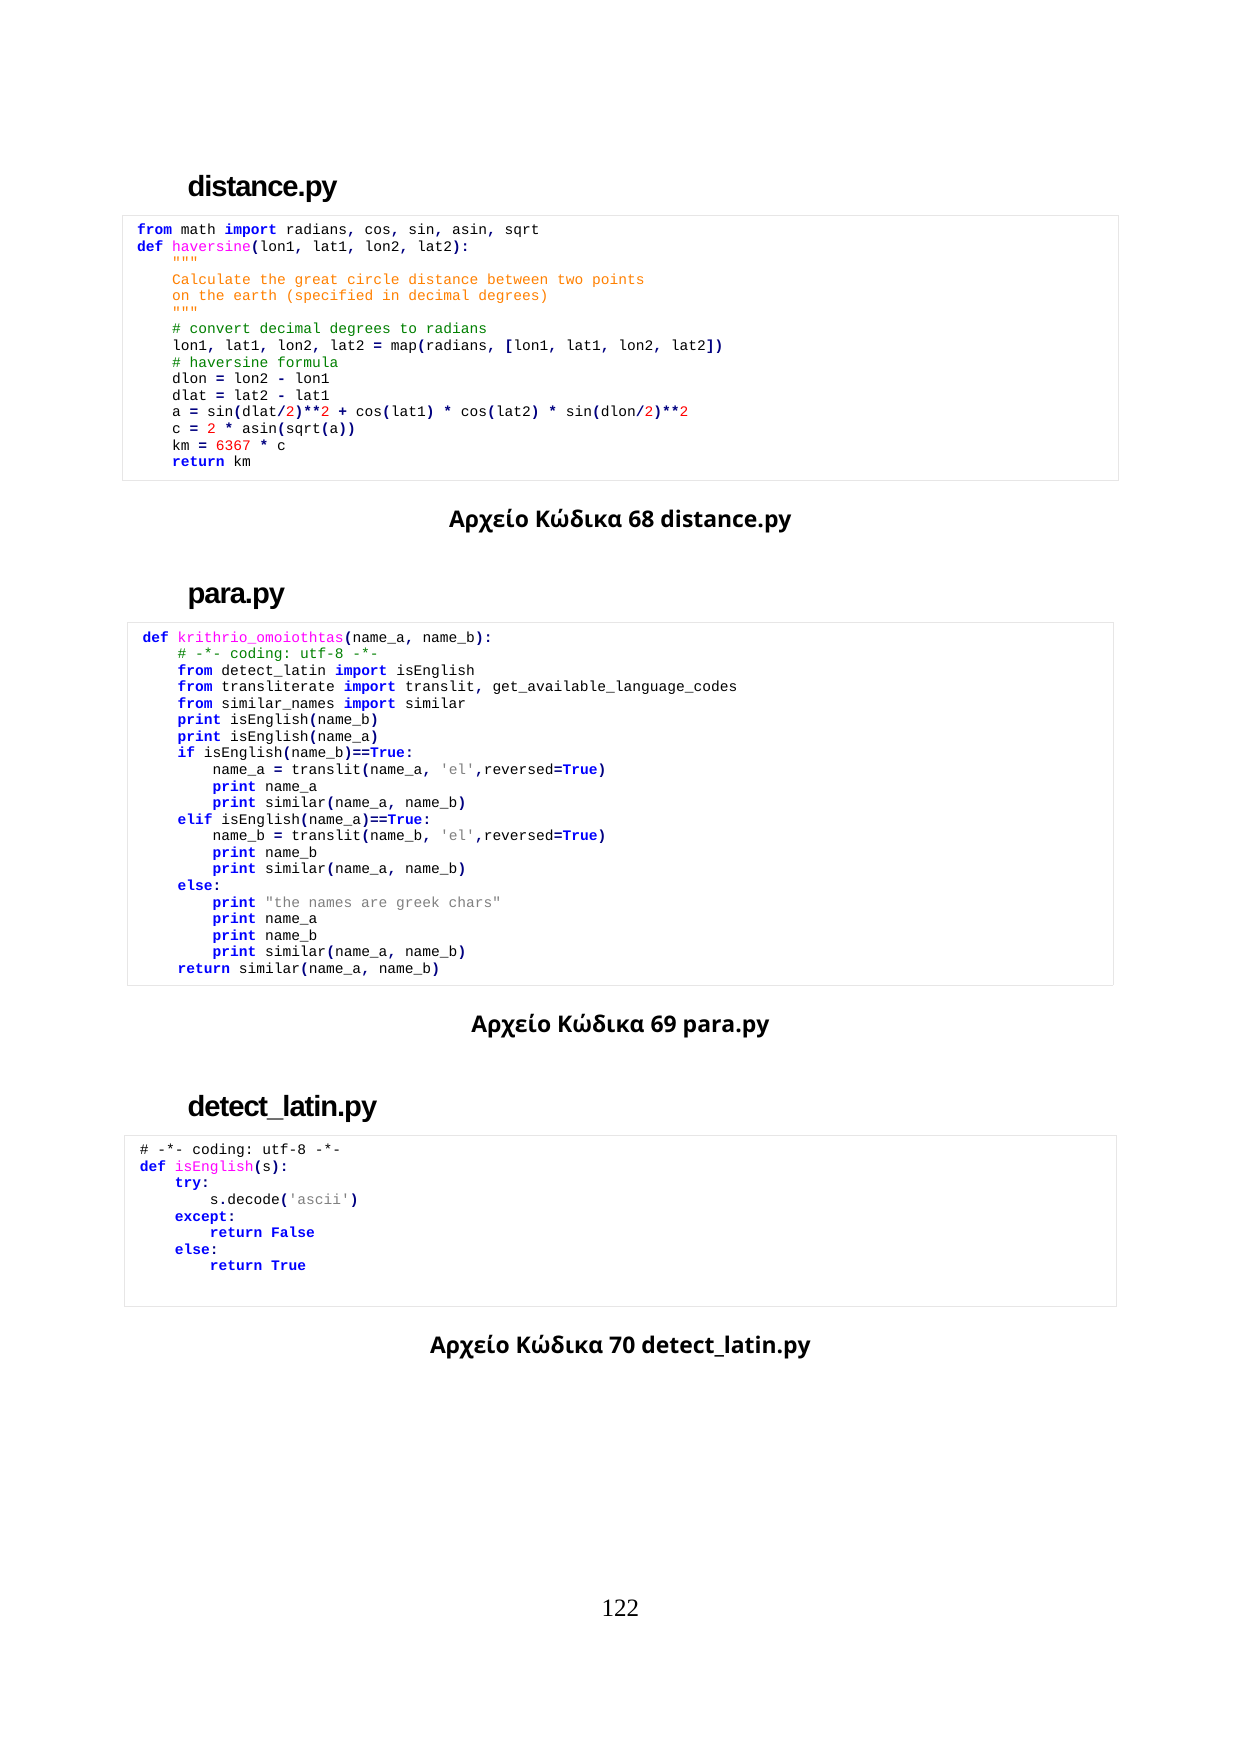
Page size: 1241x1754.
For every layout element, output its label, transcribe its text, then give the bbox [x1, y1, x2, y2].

subtitle distance.py [187, 169, 1053, 202]
subtitle detect_latin.py [187, 1089, 1053, 1122]
subtitle para.py [187, 576, 1053, 610]
